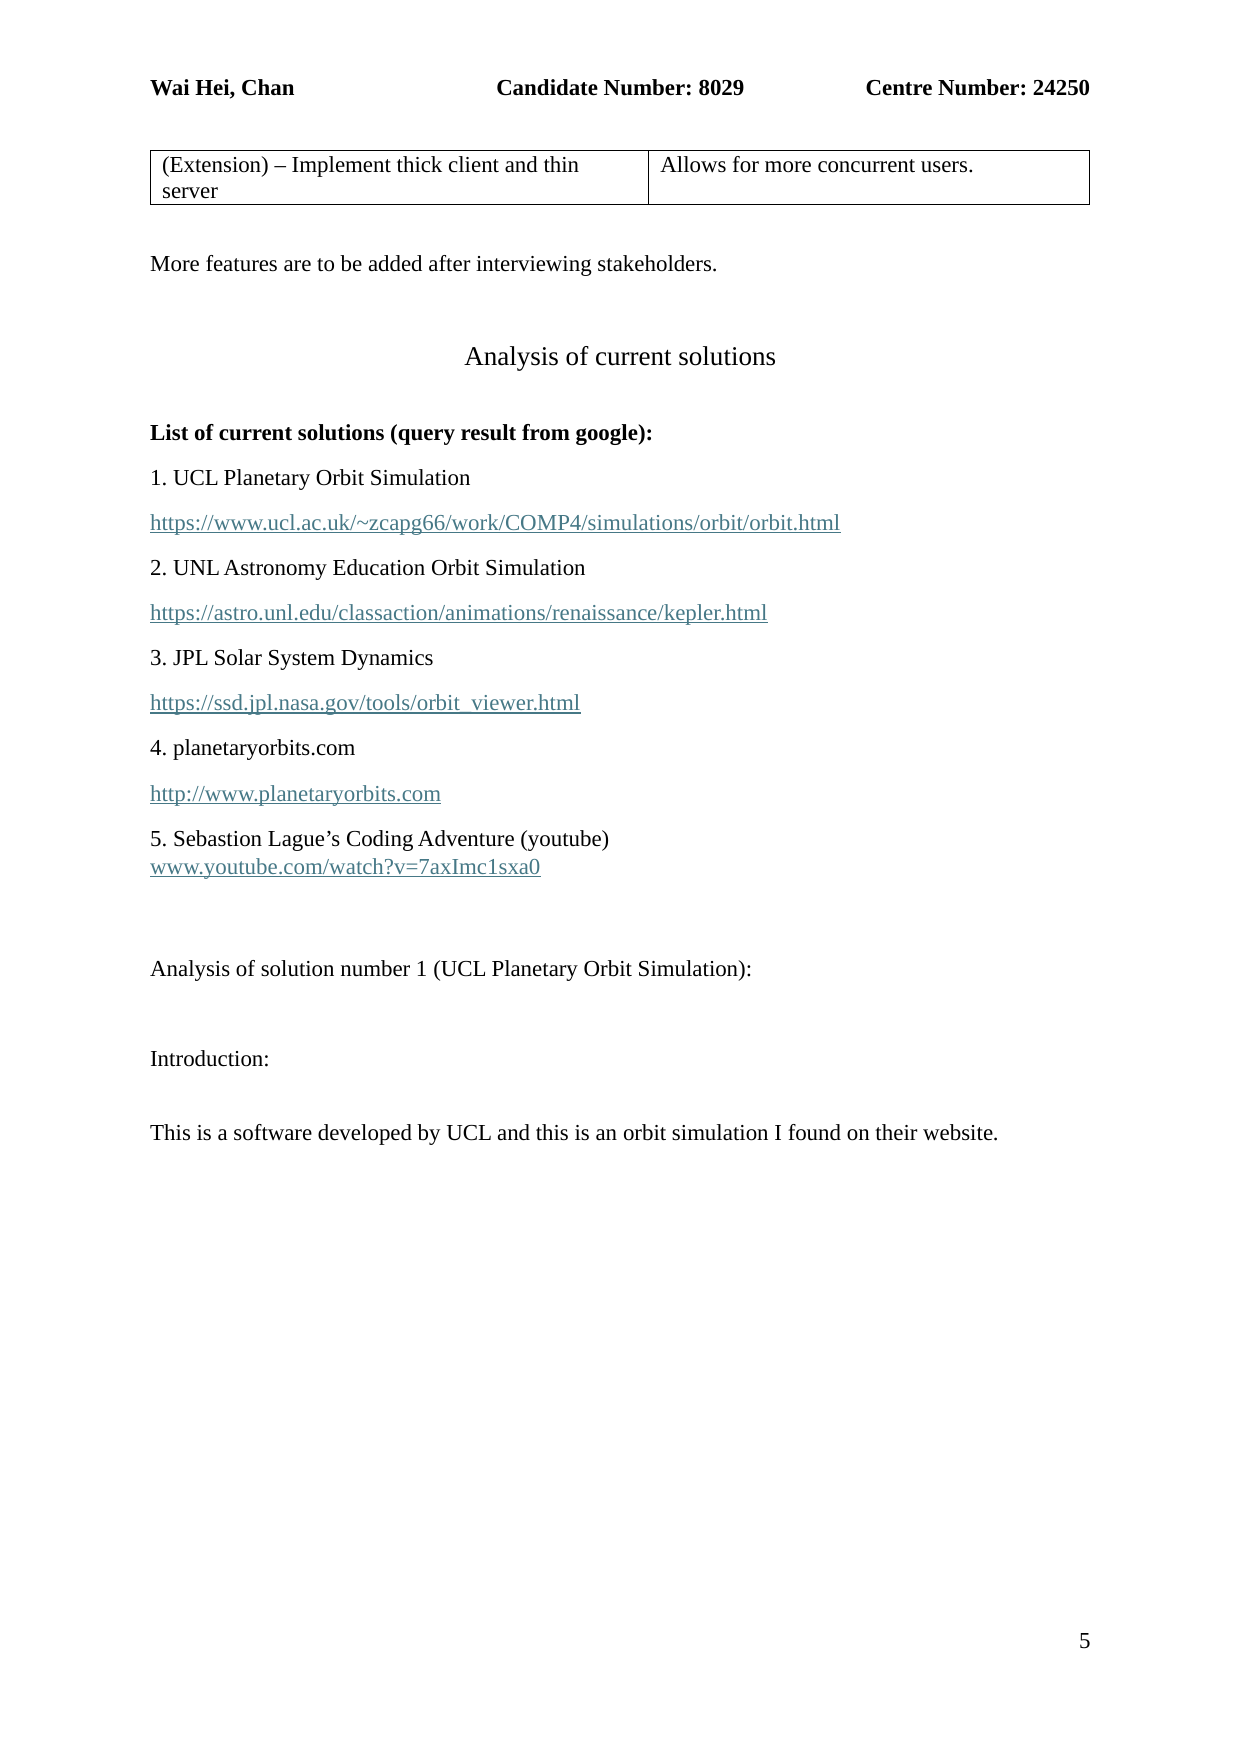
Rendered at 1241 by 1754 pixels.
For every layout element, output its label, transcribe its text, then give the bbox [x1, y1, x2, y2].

text https://ssd.jpl.nasa.gov/tools/orbit_viewer.html [150, 689, 1090, 716]
table_cell Allows for more concurrent users. [649, 151, 1089, 204]
text https://www.ucl.ac.uk/~zcapg66/work/COMP4/simulations/orbit/orbit.html [150, 509, 1090, 535]
text More features are to be added after interviewing stakeholders. [150, 250, 1090, 276]
table_cell (Extension) – Implement thick client and thin server [151, 151, 648, 204]
text https://astro.unl.edu/classaction/animations/renaissance/kepler.html [150, 599, 1090, 626]
text 4. planetaryorbits.com [150, 734, 1090, 761]
text Analysis of solution number 1 (UCL Planetary Orbit Simulation): [150, 955, 1090, 981]
text Introduction: [150, 1045, 1090, 1100]
text 1. UCL Planetary Orbit Simulation [150, 464, 1090, 490]
text List of current solutions (query result from google): [150, 419, 1090, 445]
text 2. UNL Astronomy Education Orbit Simulation [150, 554, 1090, 580]
subtitle Analysis of current solutions [150, 340, 1090, 371]
text 5. Sebastion Lague’s Coding Adventure (youtube) www.youtube.com/watch?v=7axImc1sxa0 [150, 825, 1090, 936]
text http://www.planetaryorbits.com [150, 779, 1090, 806]
text 3. JPL Solar System Dynamics [150, 644, 1090, 671]
text This is a software developed by UCL and this is an orbit simulation I found on their website. [150, 1119, 1090, 1145]
